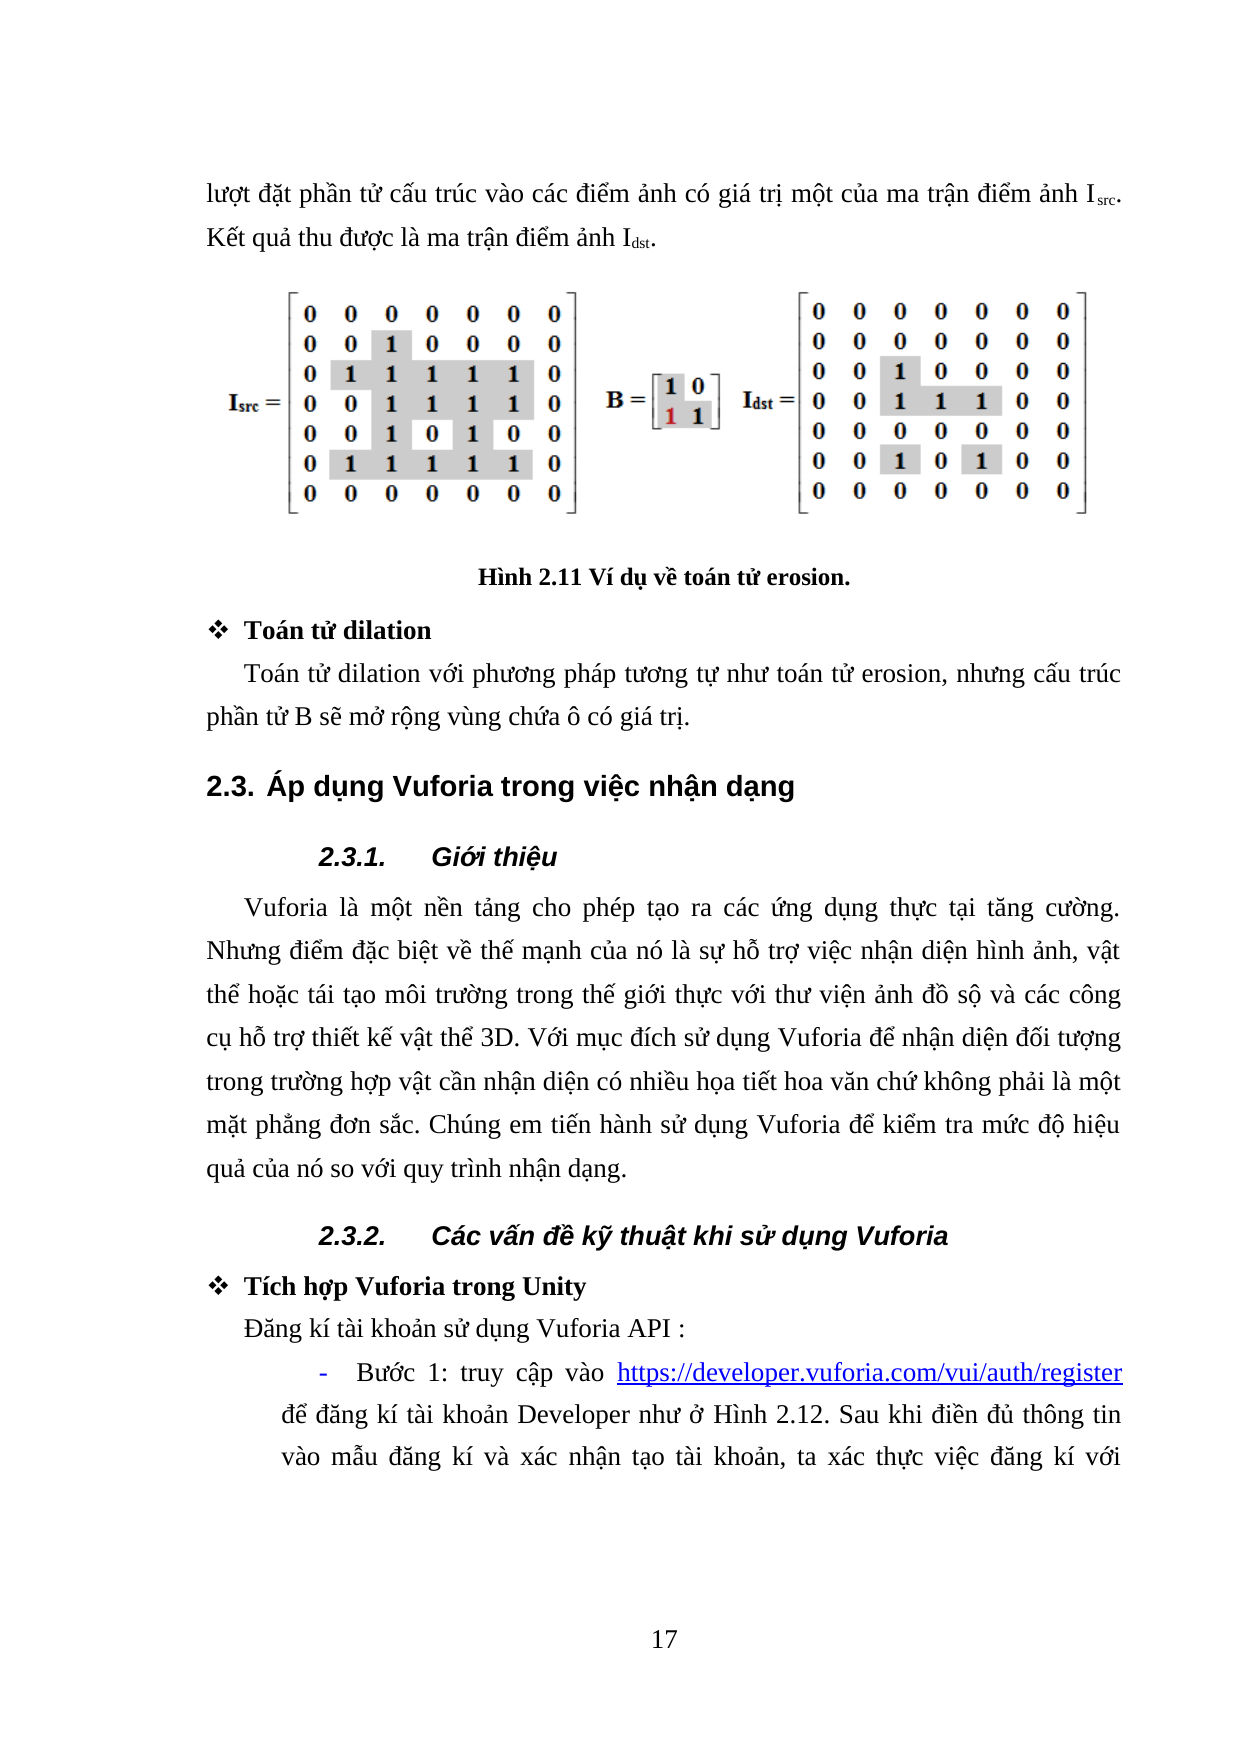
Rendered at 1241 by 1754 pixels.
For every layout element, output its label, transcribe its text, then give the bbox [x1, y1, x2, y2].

text Vuforia là một nền tảng cho phép tạo ra các ứng dụng thực tại tăng cường. Nhưng điểm đặc biệt về thế mạnh của nó là sự hỗ trợ việc nhận diện hình ảnh, vật thể hoặc tái tạo môi trường trong thế giới thực với thư viện ảnh đồ sộ và các công cụ hỗ trợ thiết kế vật thể 3D. Với mục đích sử dụng Vuforia để nhận diện đối tượng trong trường hợp vật cần nhận diện có nhiều họa tiết hoa văn chứ không phải là một mặt phẳng đơn sắc. Chúng em tiến hành sử dụng Vuforia để kiểm tra mức độ hiệu quả của nó so với quy trình nhận dạng. [206, 891, 1122, 1183]
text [281, 1356, 1122, 1471]
subtitle Giới thiệu [281, 841, 1122, 872]
text Đăng kí tài khoản sử dụng Vuforia API : [206, 1313, 1122, 1344]
subtitle Áp dụng Vuforia trong việc nhận dạng [206, 769, 1122, 802]
picture [206, 276, 1123, 537]
text Tích hợp Vuforia trong Unity [206, 1270, 1122, 1302]
subtitle Các vấn đề kỹ thuật khi sử dụng Vuforia [281, 1220, 1122, 1252]
text Toán tử dilation với phương pháp tương tự như toán tử erosion, nhưng cấu trúc phần tử B sẽ mở rộng vùng chứa ô có giá trị. [206, 657, 1122, 731]
text Hình 2.2 Ví dụ về toán tử erosion. [206, 562, 1122, 591]
text Toán tử dilation [206, 614, 1122, 646]
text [206, 177, 1122, 252]
